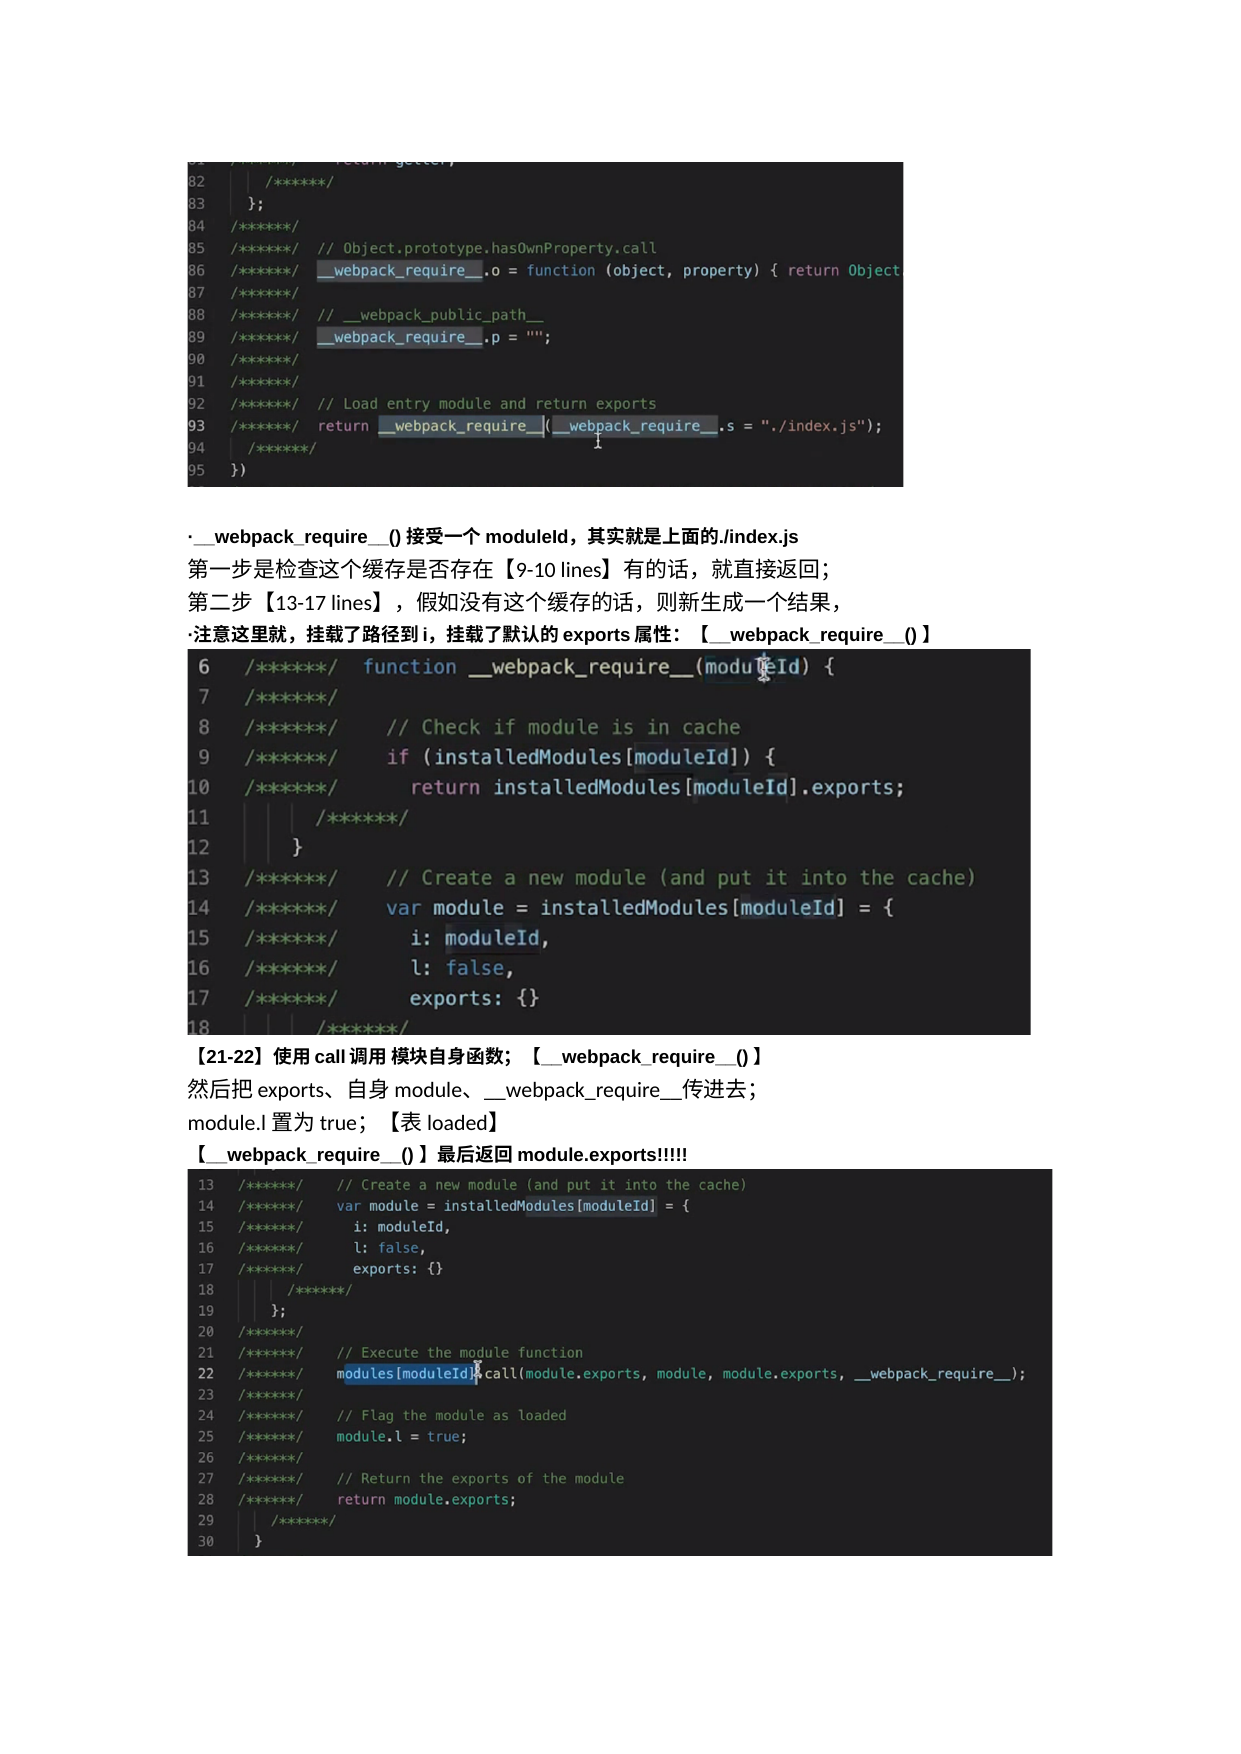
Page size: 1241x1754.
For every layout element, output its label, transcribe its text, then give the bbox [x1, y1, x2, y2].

subtitle 【21-22】使用call调用 模块自身函数；【__webpack_require__() 】 [187, 1039, 1053, 1072]
text 第二步【13-17 lines】，假如没有这个缓存的话，则新生成一个结果， [187, 584, 1053, 617]
text 然后把exports、自身module、__webpack_require__传进去； [187, 1072, 1053, 1104]
picture [187, 162, 904, 487]
subtitle ·__webpack_require__() 接受一个moduleId，其实就是上面的./index.js [187, 519, 1053, 552]
picture [187, 1169, 1053, 1556]
subtitle 【__webpack_require__() 】最后返回 module.exports!!!!! [187, 1137, 1053, 1169]
text module.l 置为 true；【表loaded】 [187, 1104, 1053, 1137]
subtitle ·注意这里就，挂载了路径到i，挂载了默认的exports属性：【__webpack_require__() 】 [187, 617, 1053, 649]
picture [187, 649, 1031, 1035]
text 第一步是检查这个缓存是否存在【9-10 lines】有的话，就直接返回； [187, 552, 1053, 584]
